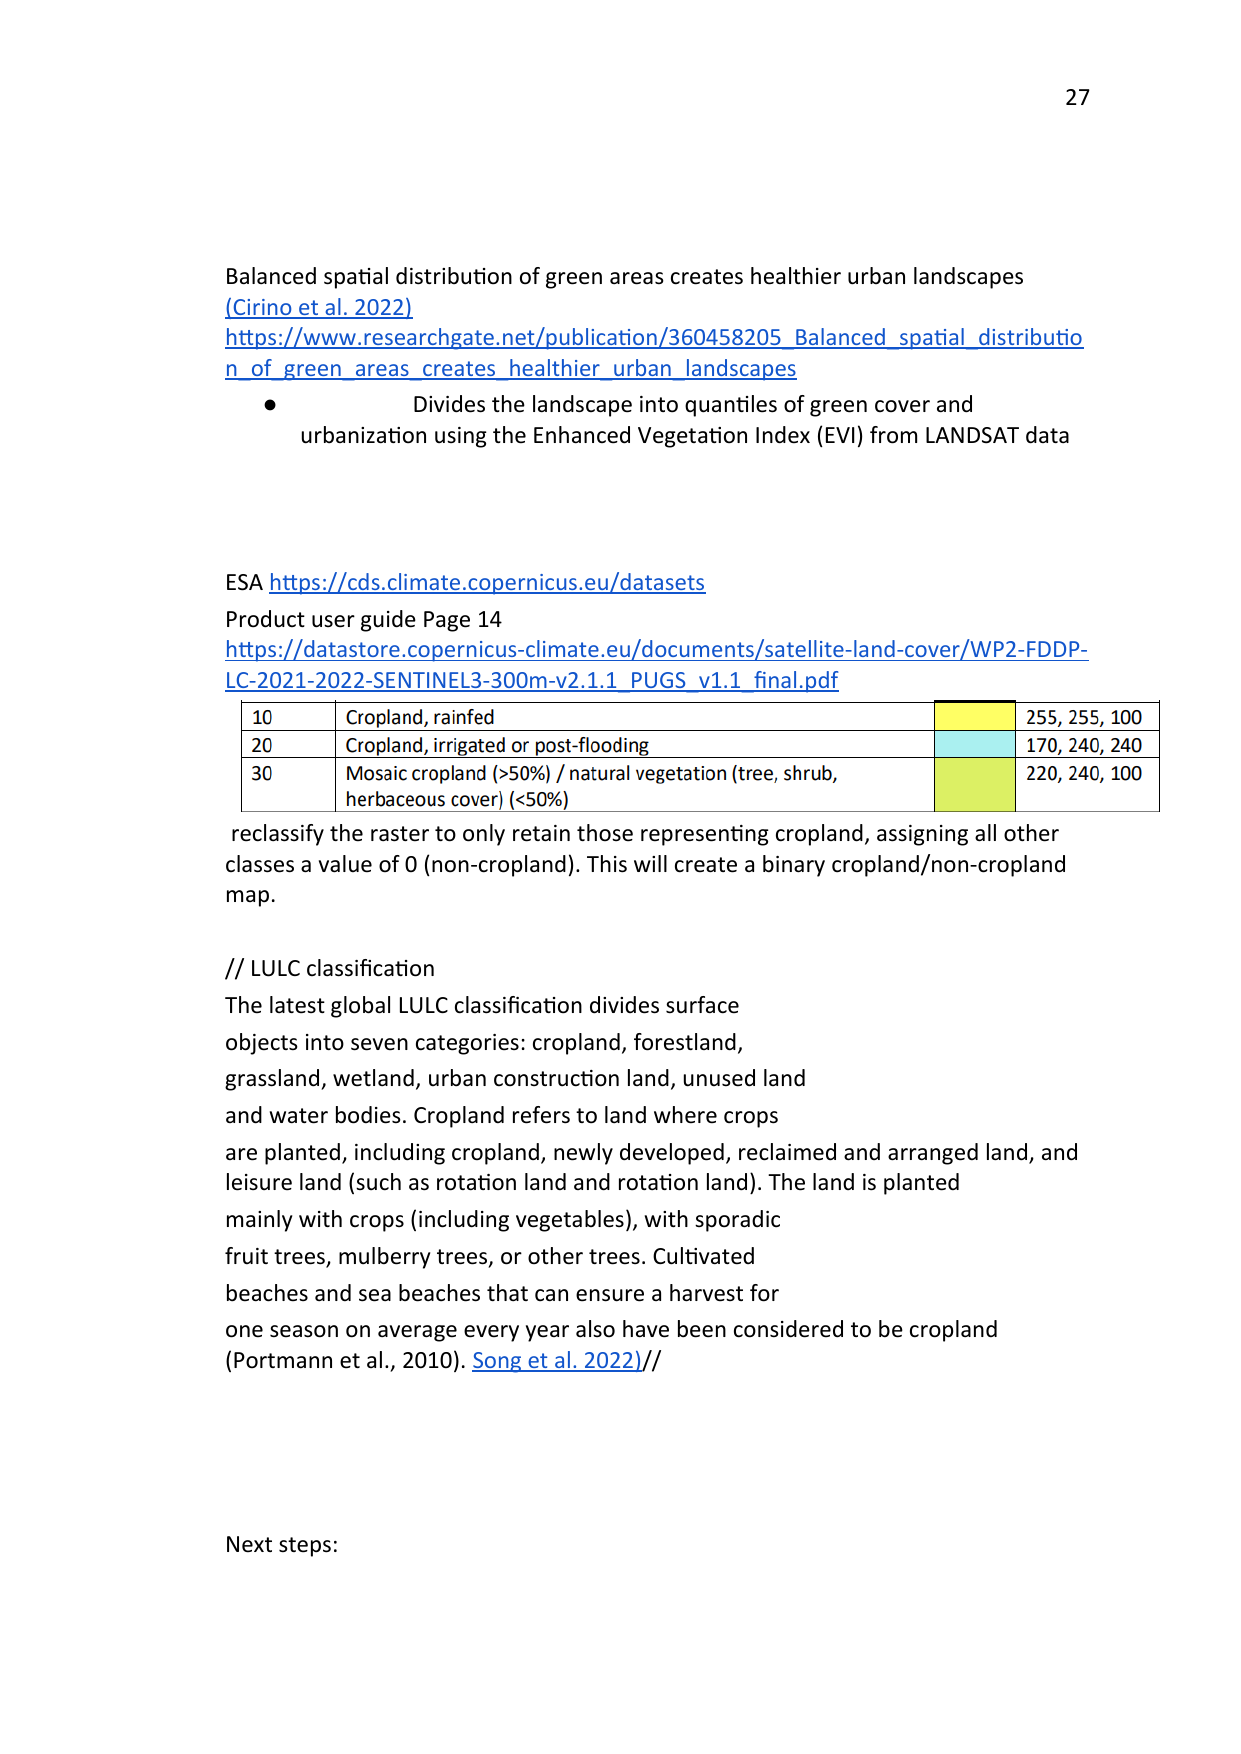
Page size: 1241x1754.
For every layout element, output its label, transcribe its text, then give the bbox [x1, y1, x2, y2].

text grassland, wetland, urban construction land, unused land [225, 1062, 1090, 1093]
text ESA https://cds.climate.copernicus.eu/datasets [225, 566, 1090, 597]
text reclassify the raster to only retain those representing cropland, assigning all other classes a value of 0 (non-cropland). This will create a binary cropland/non-cropland map. [225, 817, 1090, 909]
text fruit trees, mulberry trees, or other trees. Cultivated [225, 1240, 1090, 1271]
text and water bodies. Cropland refers to land where crops [225, 1099, 1090, 1130]
text // LULC classification [225, 952, 1090, 983]
text beaches and sea beaches that can ensure a harvest for [225, 1277, 1090, 1307]
text The latest global LULC classification divides surface [225, 989, 1090, 1019]
text Product user guide Page 14 https://datastore.copernicus-climate.eu/documents/satellite-land-cover/WP2-FDDP-LC-2021-2022-SENTINEL3-300m-v2.1.1_PUGS_v1.1_final.pdf [225, 603, 1090, 694]
text one season on average every year also have been considered to be cropland (Portmann et al., 2010). Song et al. 2022)// [225, 1313, 1090, 1374]
text Balanced spatial distribution of green areas creates healthier urban landscapes (Cirino et al. 2022) https://www.researchgate.net/publication/360458205_Balanced_spatial_distribution_of_green_areas_creates_healthier_urban_landscapes [225, 260, 1090, 382]
text mainly with crops (including vegetables), with sporadic [225, 1203, 1090, 1234]
text are planted, including cropland, newly developed, reclaimed and arranged land, and leisure land (such as rotation land and rotation land). The land is planted [225, 1136, 1090, 1197]
text objects into seven categories: cropland, forestland, [225, 1026, 1090, 1056]
text Next steps: [225, 1528, 1090, 1558]
picture [225, 700, 1166, 812]
list Divides the landscape into quantiles of green cover and urbanization using the Enhanced Vegetation Index (EVI) from LANDSAT data [262, 389, 1090, 450]
